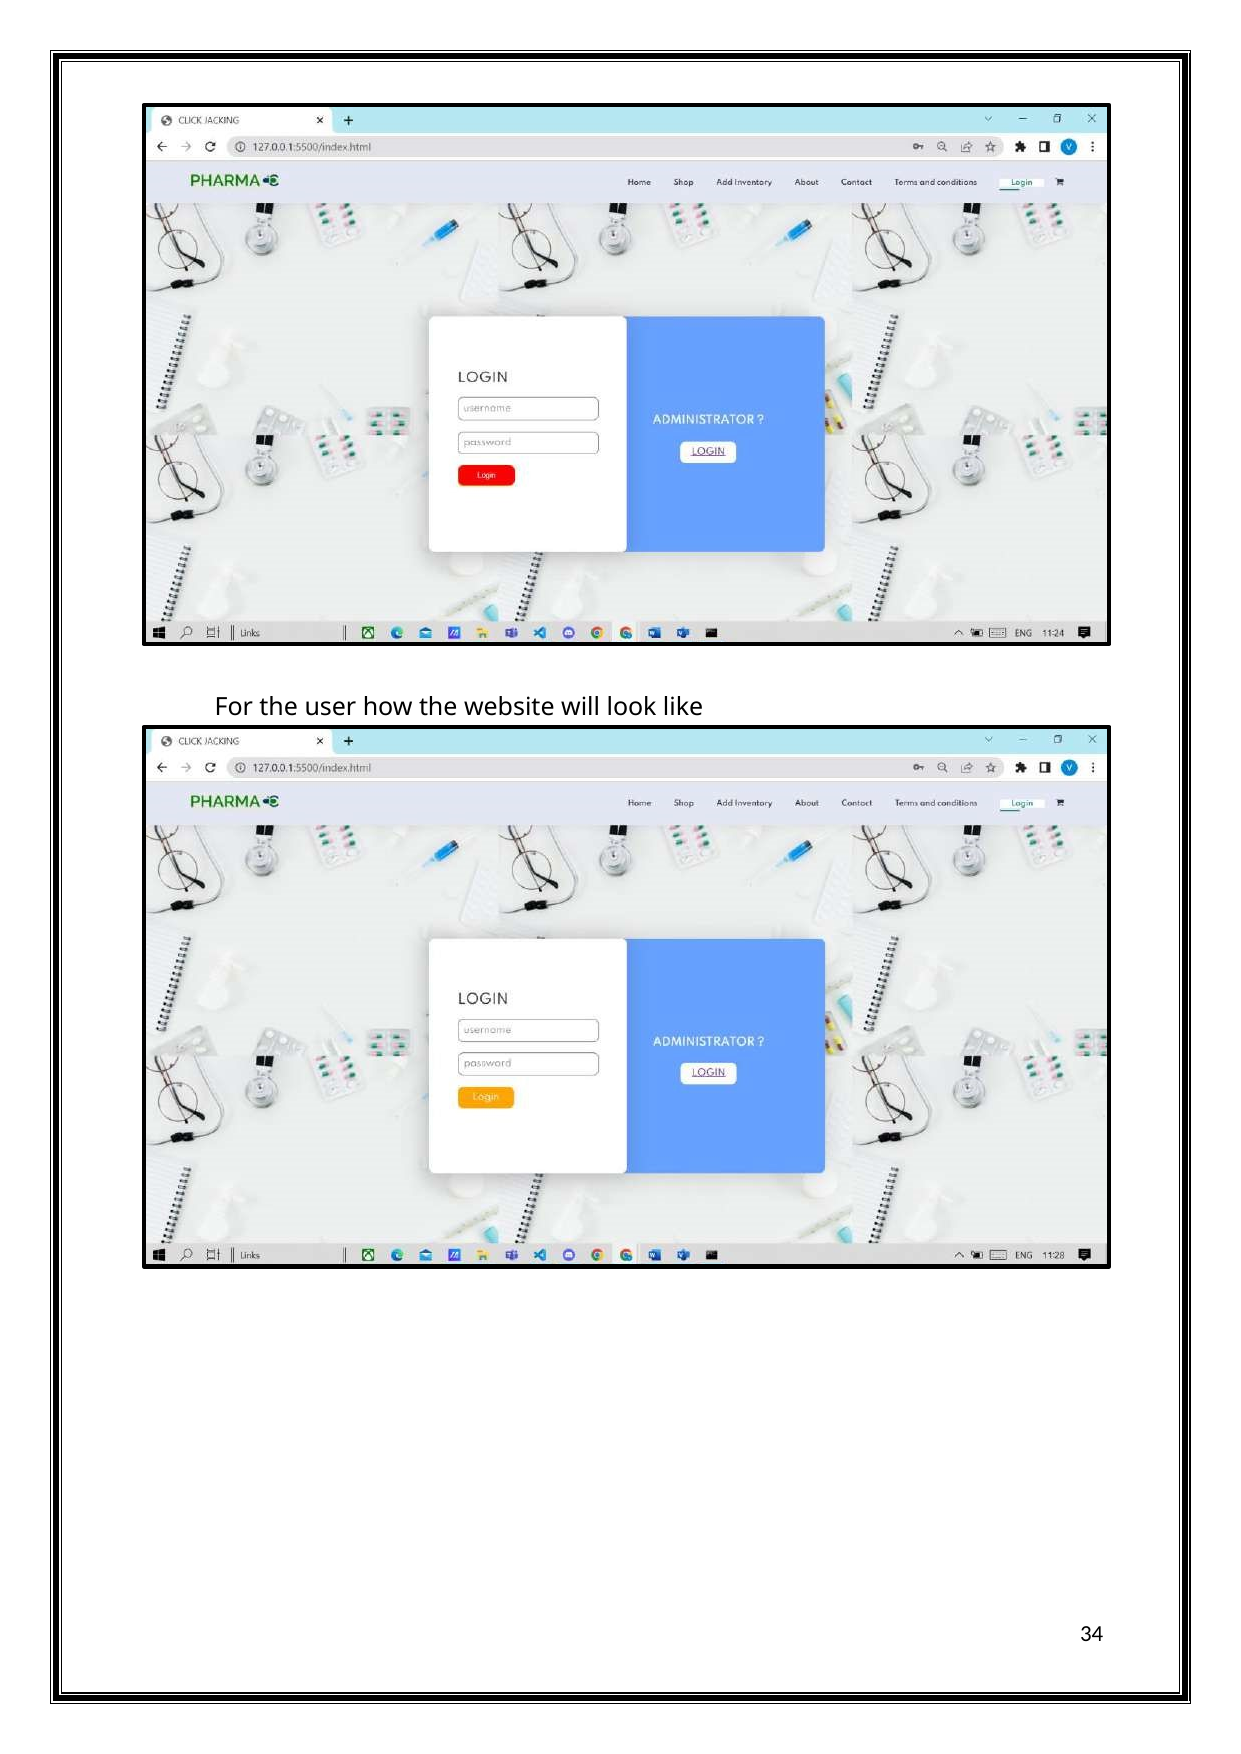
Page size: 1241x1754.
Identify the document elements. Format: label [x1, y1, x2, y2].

picture [146, 729, 1107, 1264]
picture [146, 107, 1107, 642]
